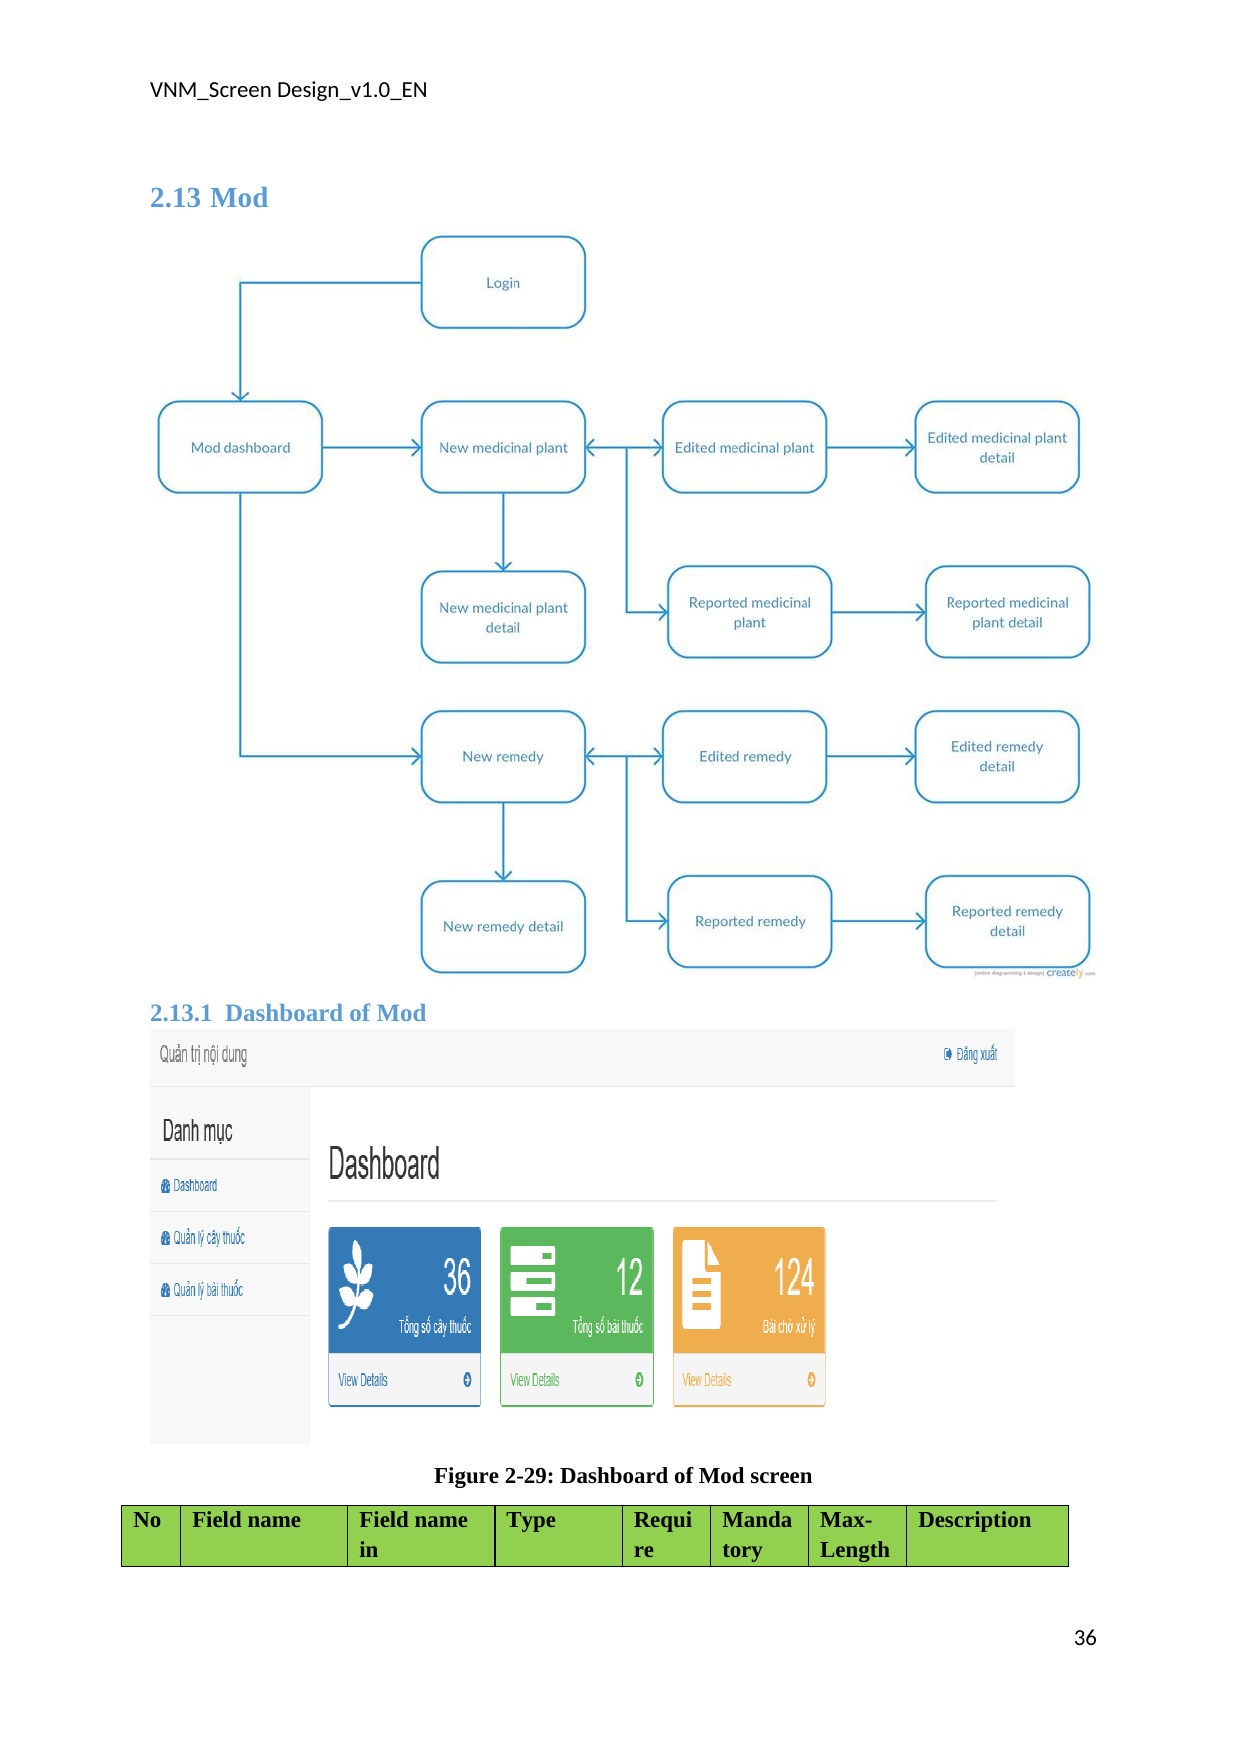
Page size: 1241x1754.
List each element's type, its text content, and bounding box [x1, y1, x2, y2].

table_header Mandatory [711, 1506, 808, 1566]
table_header Type [496, 1506, 622, 1566]
subtitle Mod [150, 180, 1097, 213]
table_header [348, 1506, 494, 1566]
table_header No [122, 1506, 180, 1566]
picture [150, 1029, 1016, 1444]
subtitle Dashboard of Mod [150, 998, 1097, 1027]
table_header Require [623, 1506, 710, 1566]
table_header Description [907, 1506, 1068, 1566]
table_header Max-Length [809, 1506, 906, 1566]
picture [150, 228, 1097, 980]
table_header Field name [181, 1506, 347, 1566]
